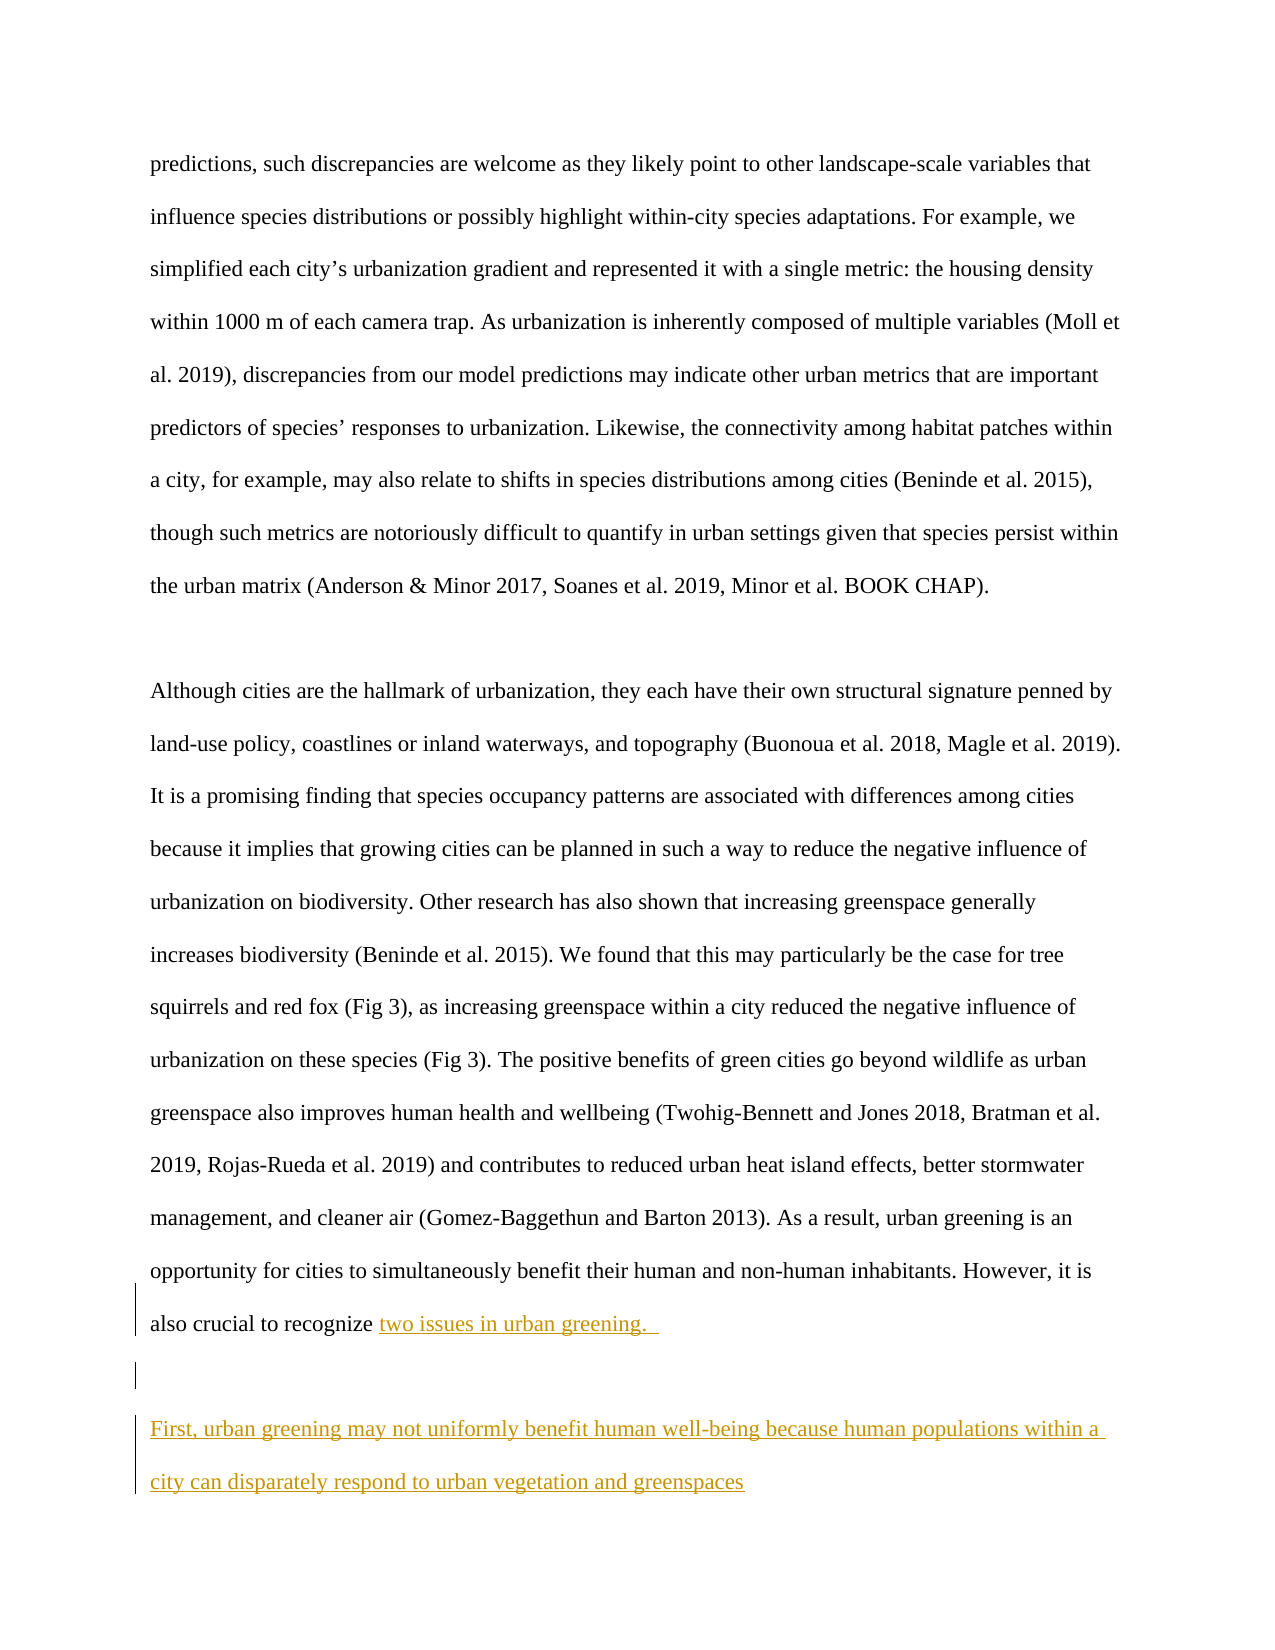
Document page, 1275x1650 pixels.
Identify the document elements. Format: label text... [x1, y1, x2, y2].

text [150, 150, 1125, 598]
text Although cities are the hallmark of urbanization, they each have their own structural signature penned by land-use policy, coastlines or inland waterways, and topography (Buonoua et al. 2018, Magle et al. 2019). It is a promising finding that species occupancy patterns are associated with differences among cities because it implies that growing cities can be planned in such a way to reduce the negative influence of urbanization on biodiversity. Other research has also shown that increasing greenspace generally increases biodiversity (Beninde et al. 2015). We found that this may particularly be the case for tree squirrels and red fox (Fig 3), as increasing greenspace within a city reduced the negative influence of urbanization on these species (Fig 3). The positive benefits of green cities go beyond wildlife as urban greenspace also improves human health and wellbeing (Twohig-Bennett and Jones 2018, Bratman et al. 2019, Rojas-Rueda et al. 2019) and contributes to reduced urban heat island effects, better stormwater management, and cleaner air (Gomez-Baggethun and Barton 2013). As a result, urban greening is an opportunity for cities to simultaneously benefit their human and non-human inhabitants. However, it is also crucial to recognize [150, 677, 1125, 1336]
